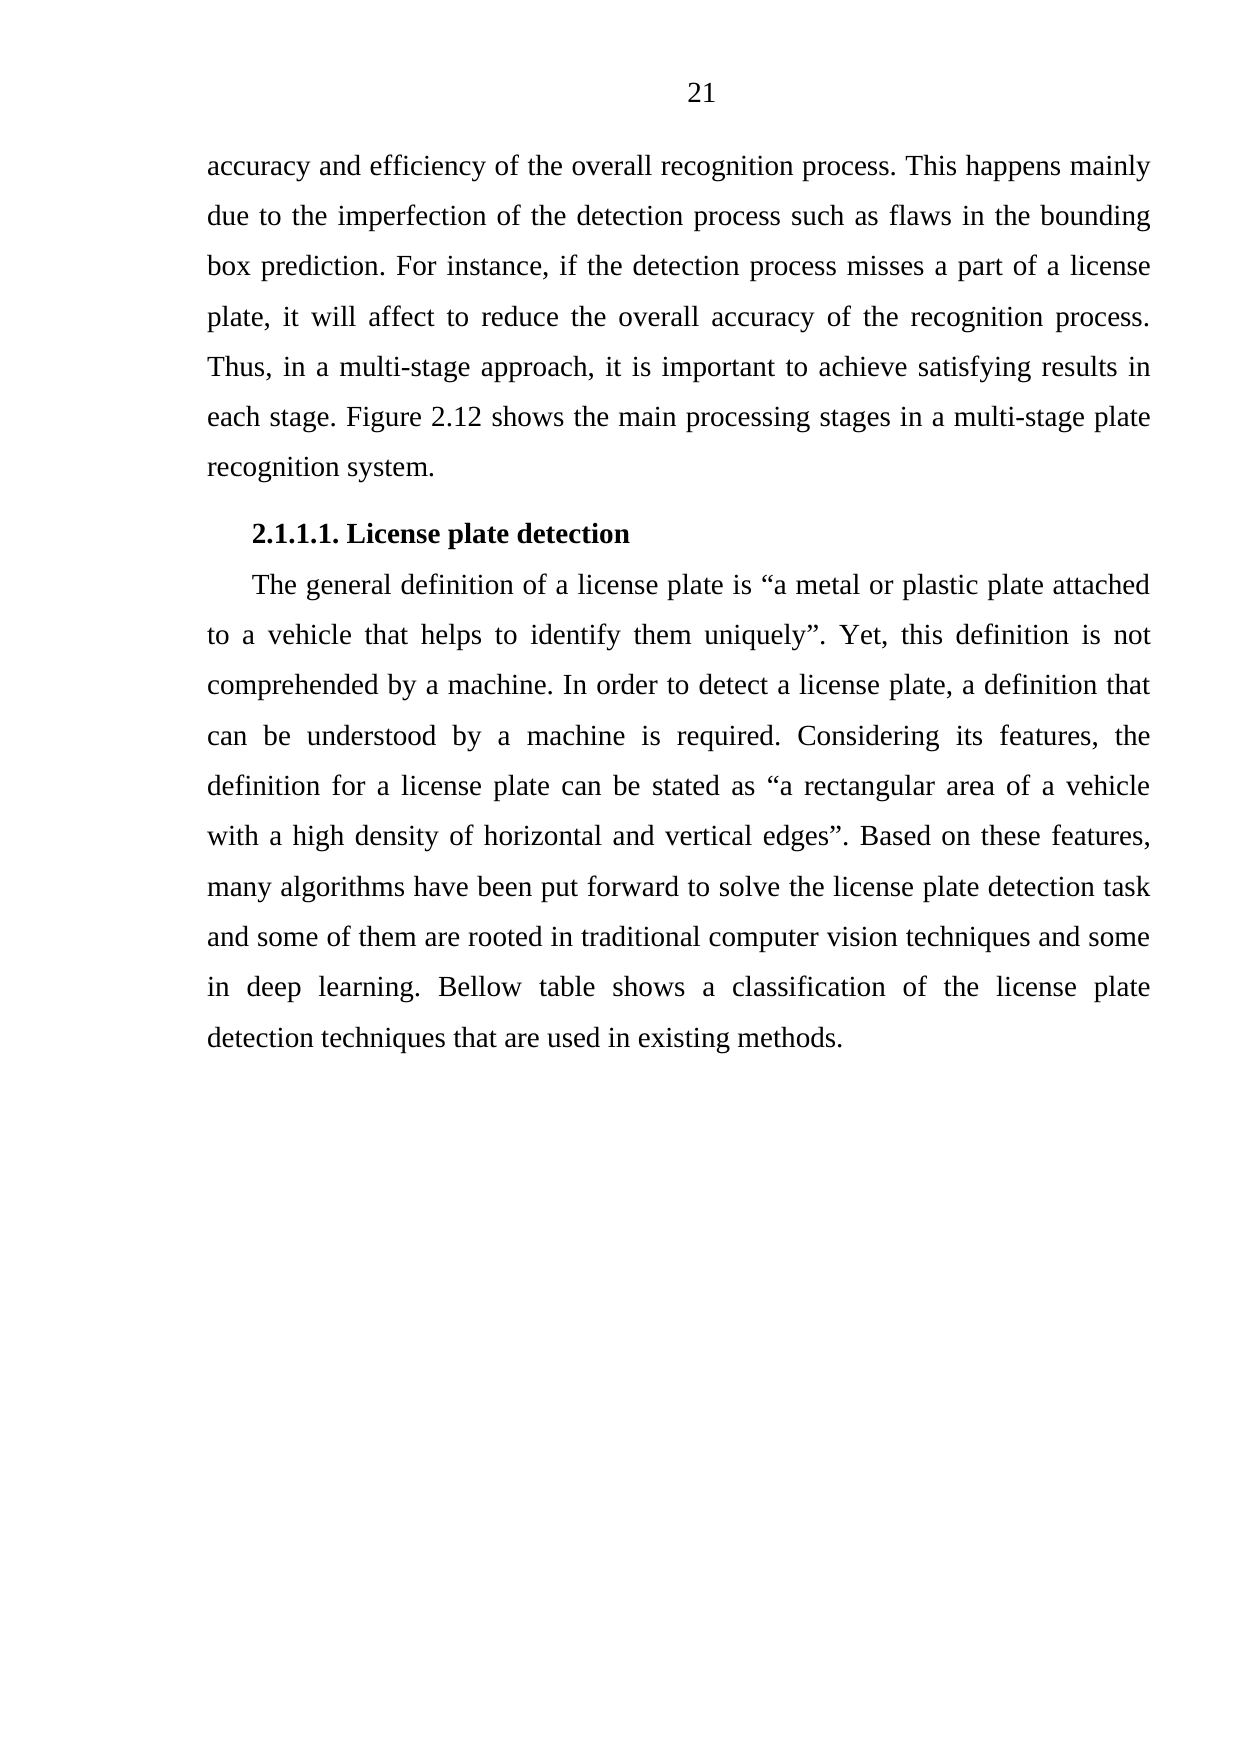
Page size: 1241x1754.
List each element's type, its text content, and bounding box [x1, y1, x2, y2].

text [207, 148, 1152, 483]
text License plate detection [252, 517, 1152, 550]
text The general definition of a license plate is “a metal or plastic plate attached to a vehicle that helps to identify them uniquely”. Yet, this definition is not comprehended by a machine. In order to detect a license plate, a definition that can be understood by a machine is required. Considering its features, the definition for a license plate can be stated as “a rectangular area of a vehicle with a high density of horizontal and vertical edges”. Based on these features, many algorithms have been put forward to solve the license plate detection task and some of them are rooted in traditional computer vision techniques and some in deep learning. Bellow table shows a classification of the license plate detection techniques that are used in existing methods. [207, 567, 1152, 1053]
